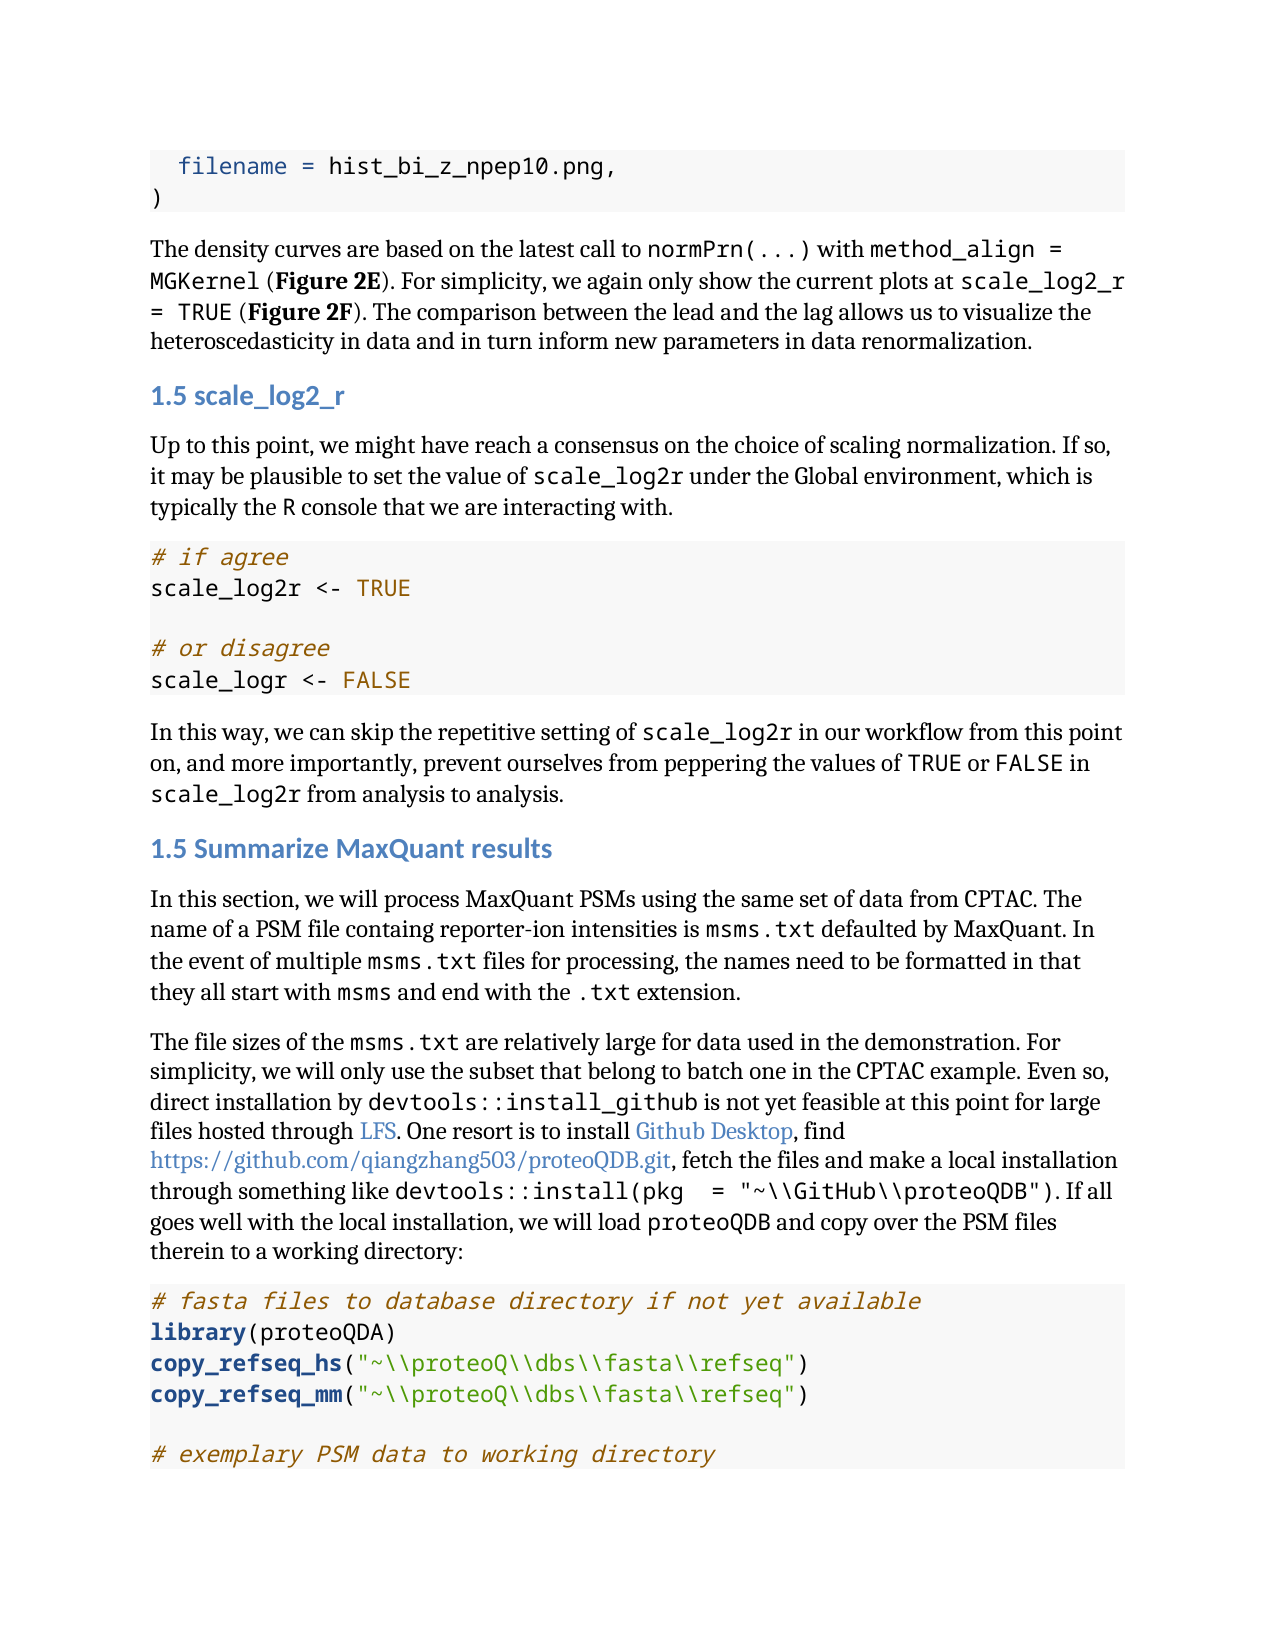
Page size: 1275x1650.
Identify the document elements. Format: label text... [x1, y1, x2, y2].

text The density curves are based on the latest call to normPrn(...) with method_align = MGKernel (Figure 2E). For simplicity, we again only show the current plots at scale_log2_r = TRUE (Figure 2F). The comparison between the lead and the lag allows us to visualize the heteroscedasticity in data and in turn inform new parameters in data renormalization. [150, 233, 1125, 356]
text Up to this point, we might have reach a consensus on the choice of scaling normalization. If so, it may be plausible to set the value of scale_log2r under the Global environment, which is typically the R console that we are interacting with. [150, 431, 1125, 522]
text In this way, we can skip the repetitive setting of scale_log2r in our workflow from this point on, and more importantly, prevent ourselves from peppering the values of TRUE or FALSE in scale_log2r from analysis to analysis. [150, 716, 1125, 809]
text # if agree scale_log2r <- TRUE # or disagree scale_logr <- FALSE [150, 541, 1125, 695]
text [150, 1284, 1125, 1469]
subtitle 1.5 scale_log2_r [150, 377, 1125, 412]
text The file sizes of the msms.txt are relatively large for data used in the demonstration. For simplicity, we will only use the subset that belong to batch one in the CPTAC example. Even so, direct installation by devtools::install_github is not yet feasible at this point for large files hosted through LFS. One resort is to install Github Desktop, find https://github.com/qiangzhang503/proteoQDB.git, fetch the files and make a local installation through something like devtools::install(pkg = "~\\GitHub\\proteoQDB"). If all goes well with the local installation, we will load proteoQDB and copy over the PSM files therein to a working directory: [150, 1026, 1125, 1266]
text In this section, we will process MaxQuant PSMs using the same set of data from CPTAC. The name of a PSM file containg reporter-ion intensities is msms.txt defaulted by MaxQuant. In the event of multiple msms.txt files for processing, the names need to be formatted in that they all start with msms and end with the .txt extension. [150, 884, 1125, 1007]
subtitle 1.5 Summarize MaxQuant results [150, 830, 1125, 866]
